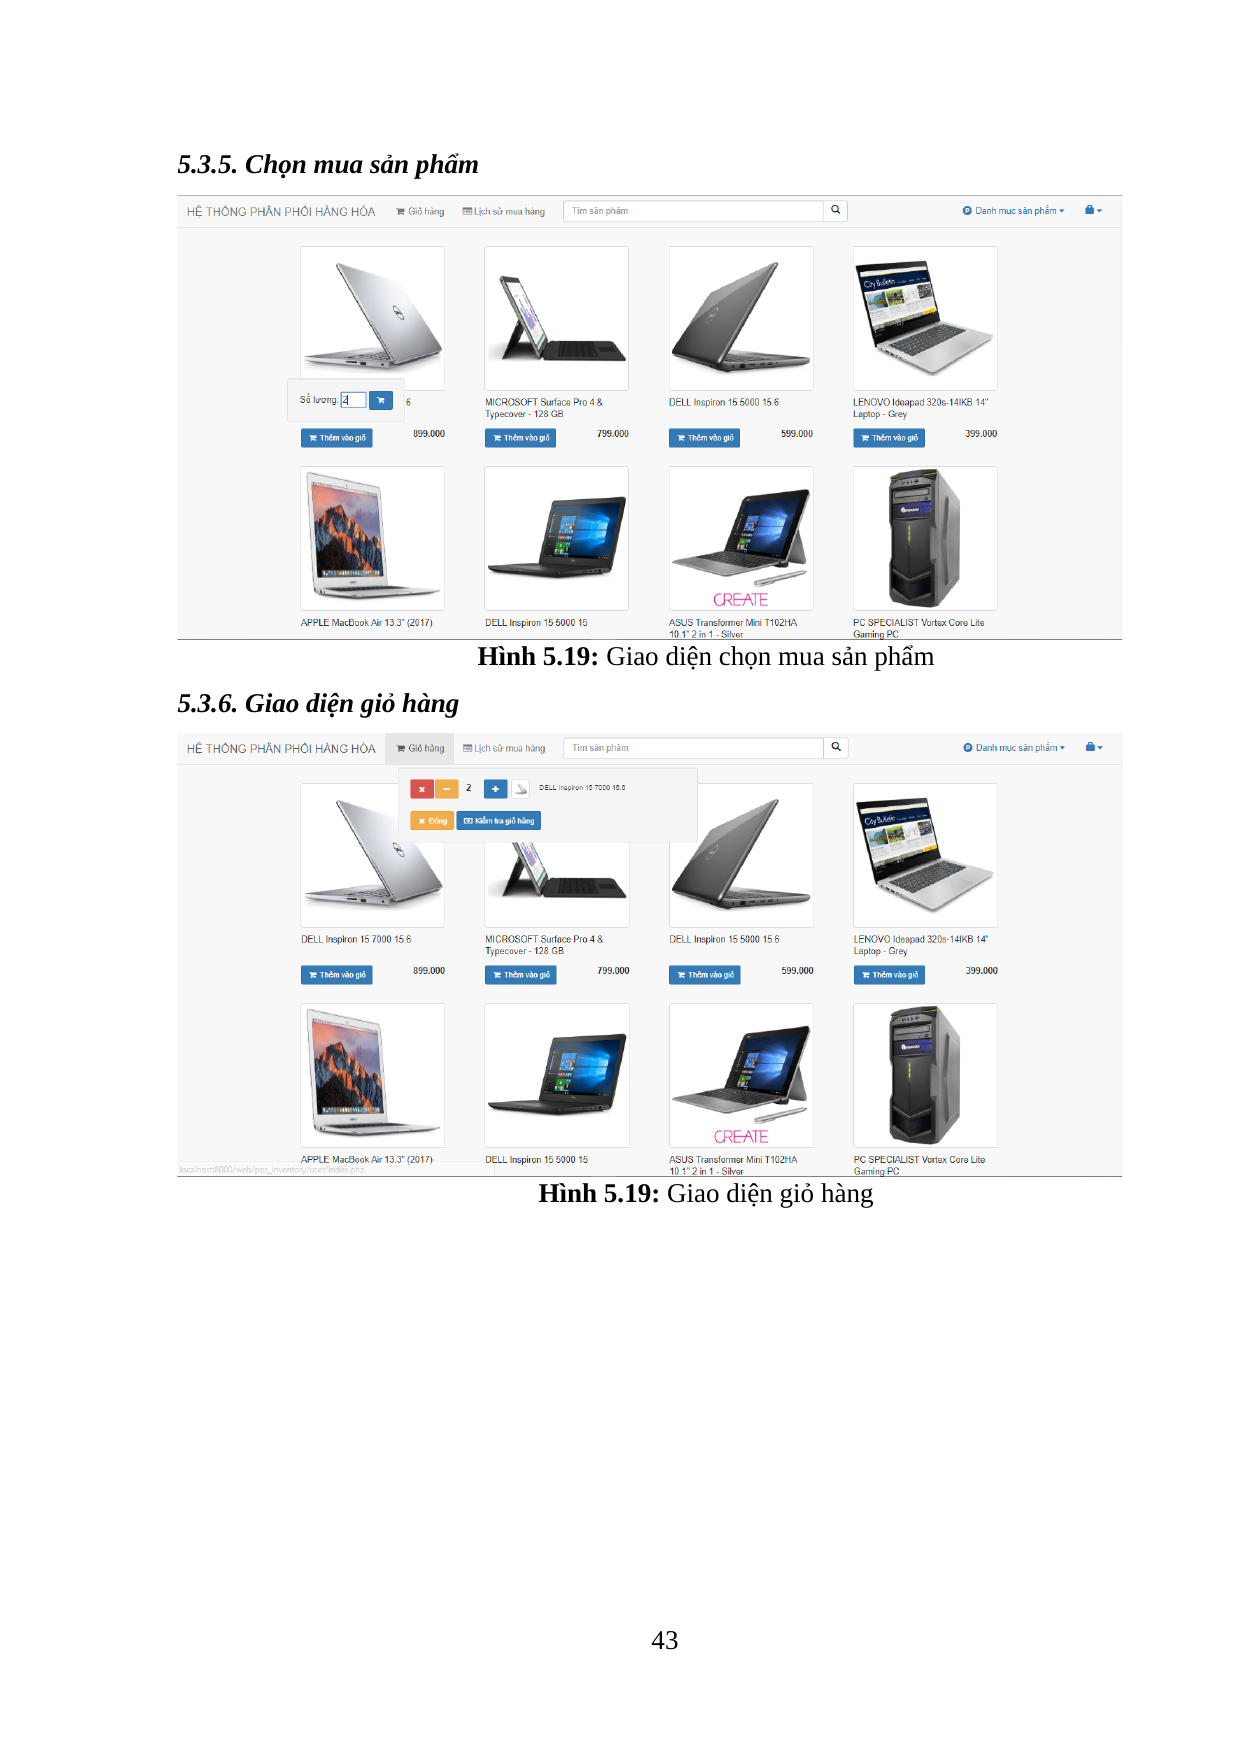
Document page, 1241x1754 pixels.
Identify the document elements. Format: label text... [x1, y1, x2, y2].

text Giao diện giỏ hàng [290, 1177, 1122, 1208]
picture [177, 733, 1123, 1177]
text Giao diện giỏ hàng [177, 687, 1122, 718]
text Giao diện chọn mua sản phẩm [290, 640, 1122, 671]
picture [177, 194, 1123, 640]
text Chọn mua sản phẩm [177, 148, 1122, 179]
